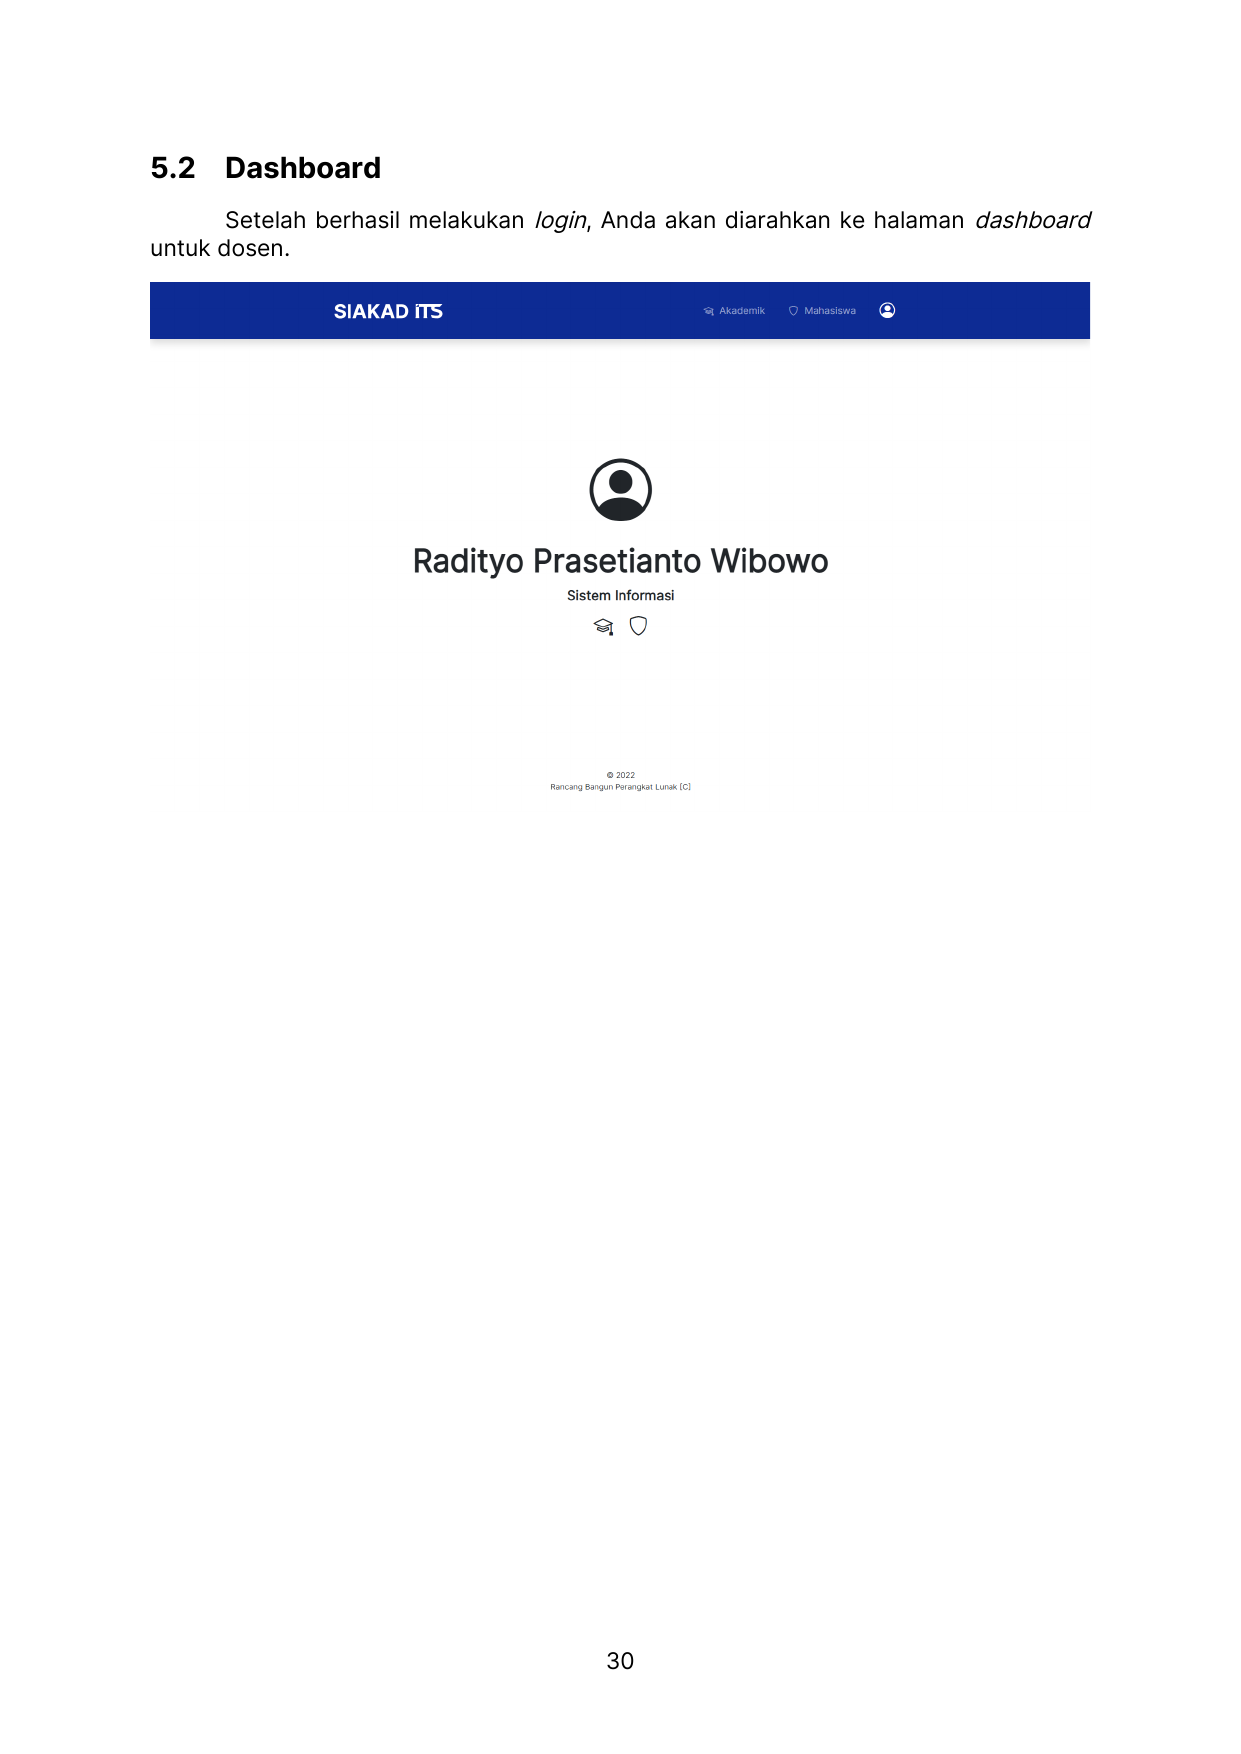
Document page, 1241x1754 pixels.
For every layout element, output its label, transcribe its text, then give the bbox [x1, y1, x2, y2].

subtitle 5.2 Dashboard [150, 150, 1090, 185]
picture [150, 282, 1091, 812]
text Setelah berhasil melakukan login, Anda akan diarahkan ke halaman dashboard untuk dosen. [150, 206, 1090, 262]
